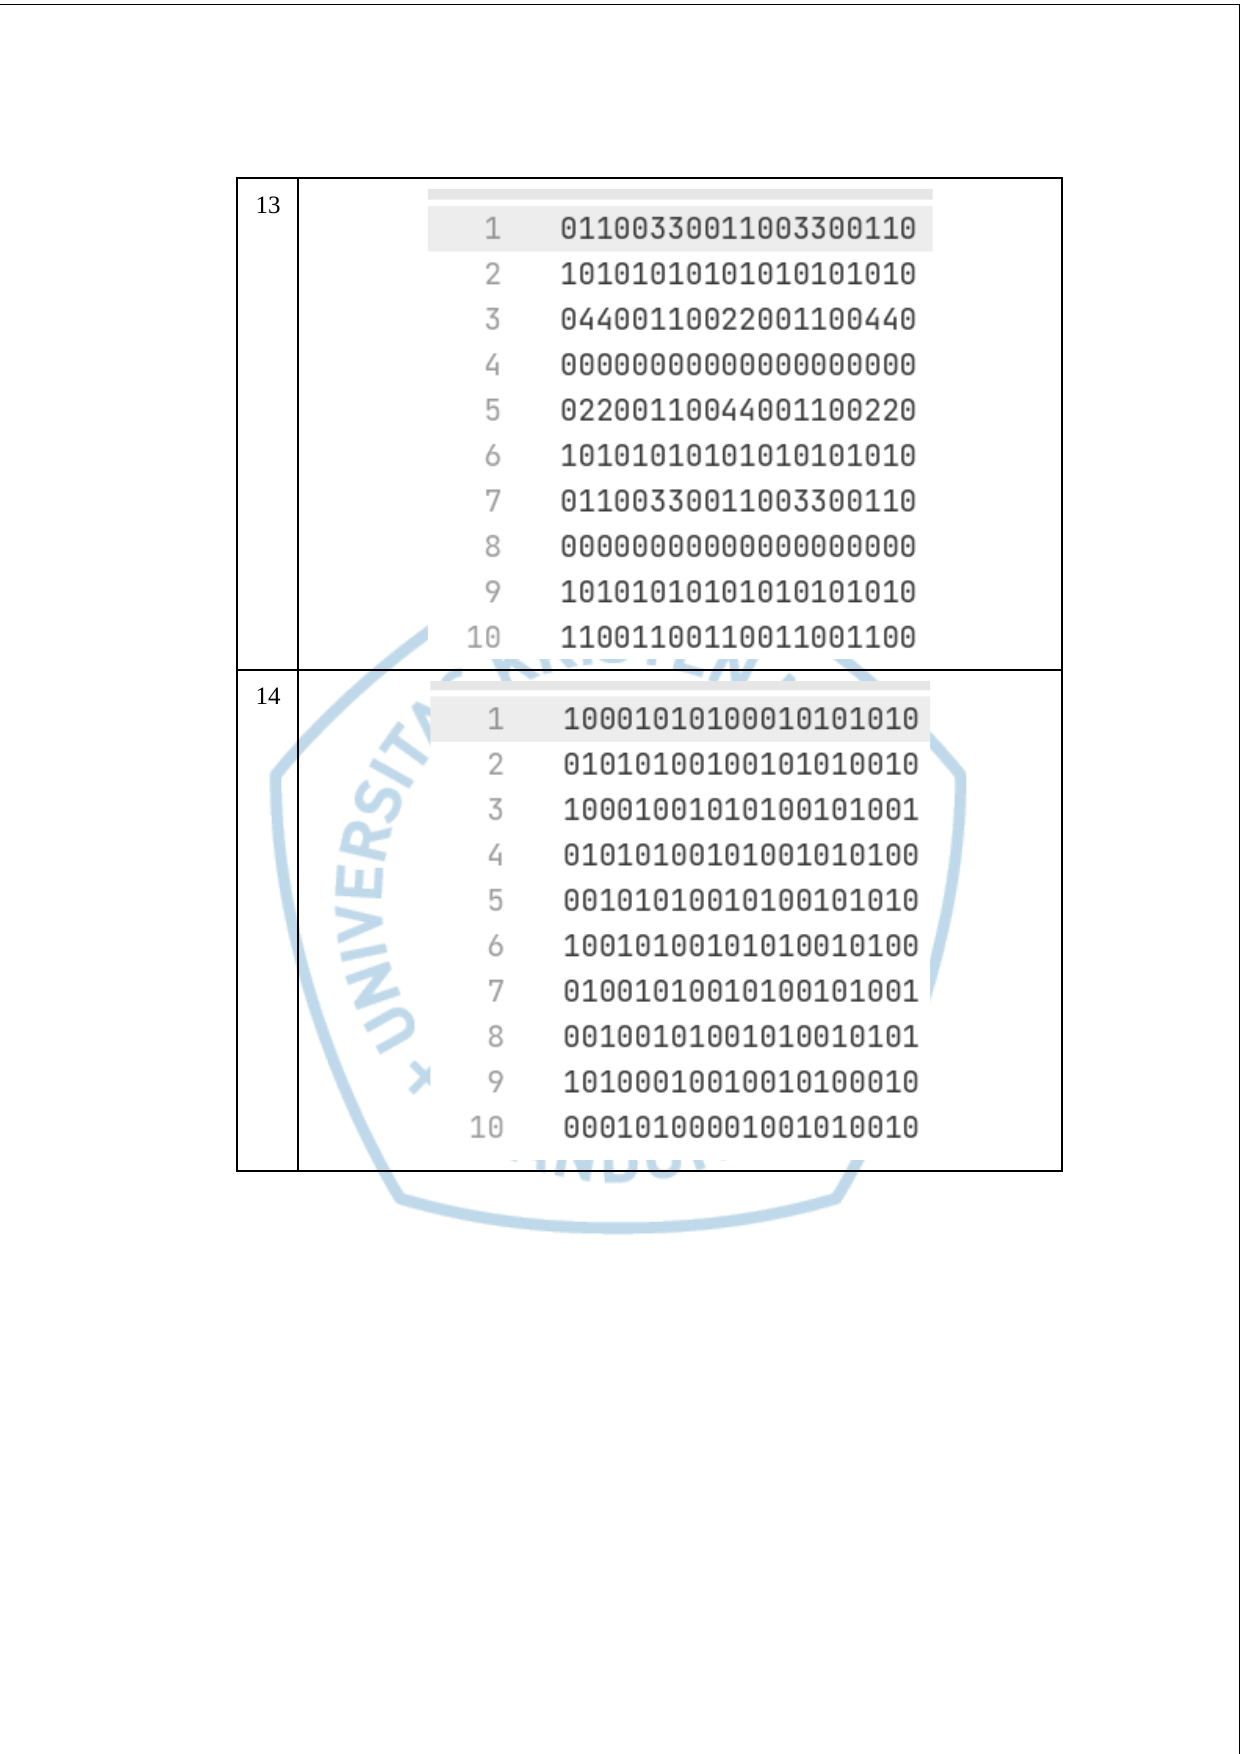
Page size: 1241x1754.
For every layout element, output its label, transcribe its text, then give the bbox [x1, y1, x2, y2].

table_cell 14 [238, 671, 297, 1170]
picture [0, 5, 1239, 1754]
table_cell [299, 179, 1061, 669]
table_cell [299, 671, 1061, 1170]
table_cell 13 [238, 179, 297, 669]
